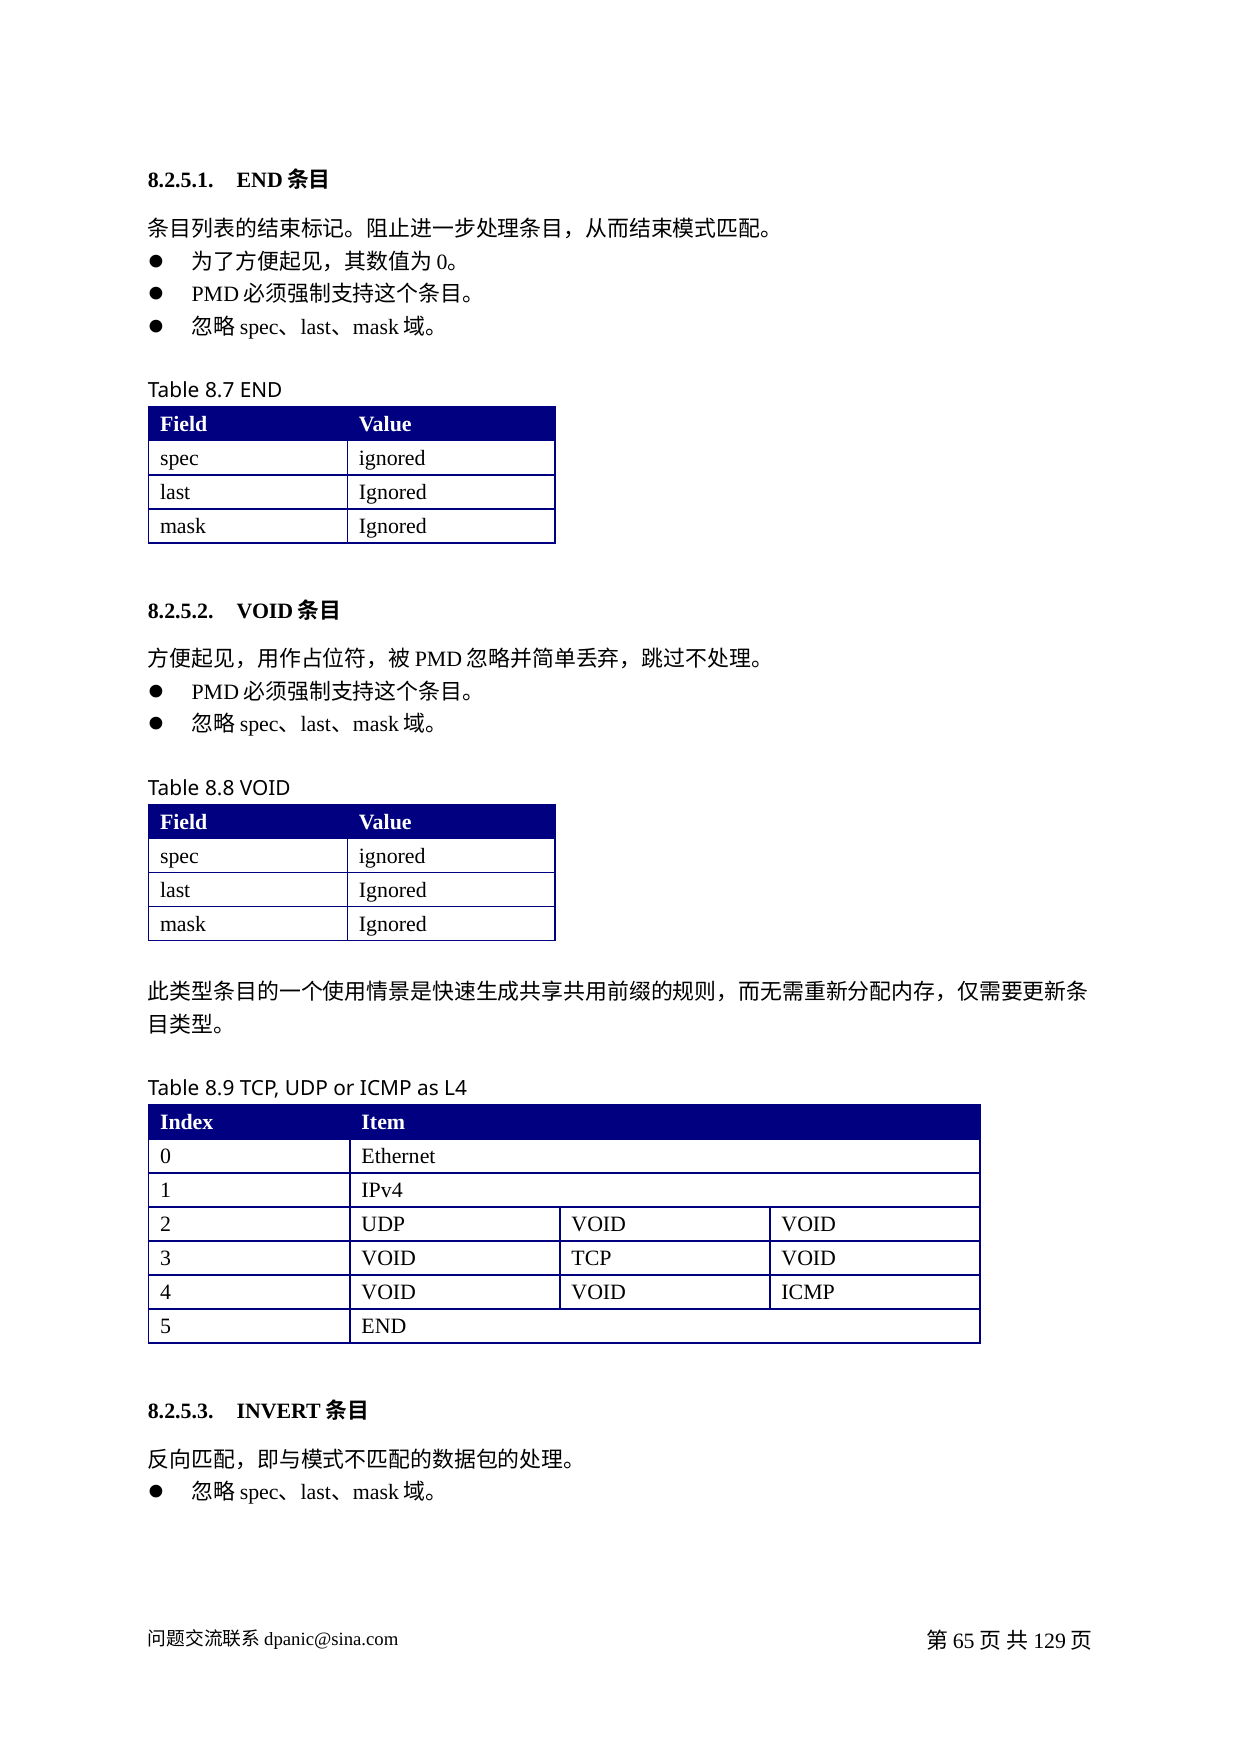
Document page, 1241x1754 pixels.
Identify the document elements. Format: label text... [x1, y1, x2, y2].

list 忽略spec、last、mask域。 [148, 706, 1092, 738]
table_cell last [149, 873, 347, 906]
text 条目列表的结束标记。阻止进一步处理条目，从而结束模式匹配。 [148, 211, 1092, 243]
text 反向匹配，即与模式不匹配的数据包的处理。 [148, 1441, 1092, 1474]
subtitle END条目 [148, 162, 1092, 194]
subtitle INVERT条目 [148, 1393, 1092, 1425]
subtitle VOID条目 [148, 592, 1092, 625]
table_cell END [351, 1310, 979, 1342]
table_cell mask [149, 907, 347, 940]
table_cell spec [149, 839, 347, 872]
table_cell mask [149, 510, 347, 542]
table_cell ICMP [771, 1276, 979, 1308]
table_cell 3 [149, 1242, 349, 1274]
table_cell TCP [561, 1242, 769, 1274]
table_header Field [149, 407, 347, 440]
table_cell Ignored [348, 907, 554, 940]
text 此类型条目的一个使用情景是快速生成共享共用前缀的规则，而无需重新分配内存，仅需要更新条目类型。 [148, 974, 1092, 1039]
table_cell VOID [561, 1208, 769, 1240]
table_cell IPv4 [351, 1174, 979, 1206]
list 忽略spec、last、mask域。 [148, 1474, 1092, 1506]
table_cell spec [149, 441, 347, 474]
table_cell 5 [149, 1310, 349, 1342]
list PMD必须强制支持这个条目。 [148, 673, 1092, 706]
table_cell VOID [561, 1276, 769, 1308]
table_cell Ethernet [351, 1140, 979, 1172]
table_cell VOID [771, 1208, 979, 1240]
table_cell Ignored [348, 873, 554, 906]
table_cell Ignored [348, 510, 554, 542]
table_cell ignored [348, 839, 554, 872]
table_cell last [149, 476, 347, 508]
text 方便起见，用作占位符，被PMD忽略并简单丢弃，跳过不处理。 [148, 641, 1092, 673]
table_cell 0 [149, 1140, 349, 1172]
table_cell ignored [348, 441, 554, 474]
table_header Value [348, 407, 554, 440]
table_cell VOID [771, 1242, 979, 1274]
table_cell VOID [351, 1242, 559, 1274]
table_cell 2 [149, 1208, 349, 1240]
table_header Value [348, 805, 554, 838]
list 忽略spec、last、mask域。 [148, 308, 1092, 341]
list PMD必须强制支持这个条目。 [148, 276, 1092, 308]
table_cell 4 [149, 1276, 349, 1308]
table_cell Ignored [348, 476, 554, 508]
table_cell 1 [149, 1174, 349, 1206]
table_cell VOID [351, 1276, 559, 1308]
list 为了方便起见，其数值为0。 [148, 243, 1092, 276]
table_header Item [351, 1106, 979, 1138]
table_cell UDP [351, 1208, 559, 1240]
table_header Field [149, 805, 347, 838]
table_header Index [149, 1106, 349, 1138]
